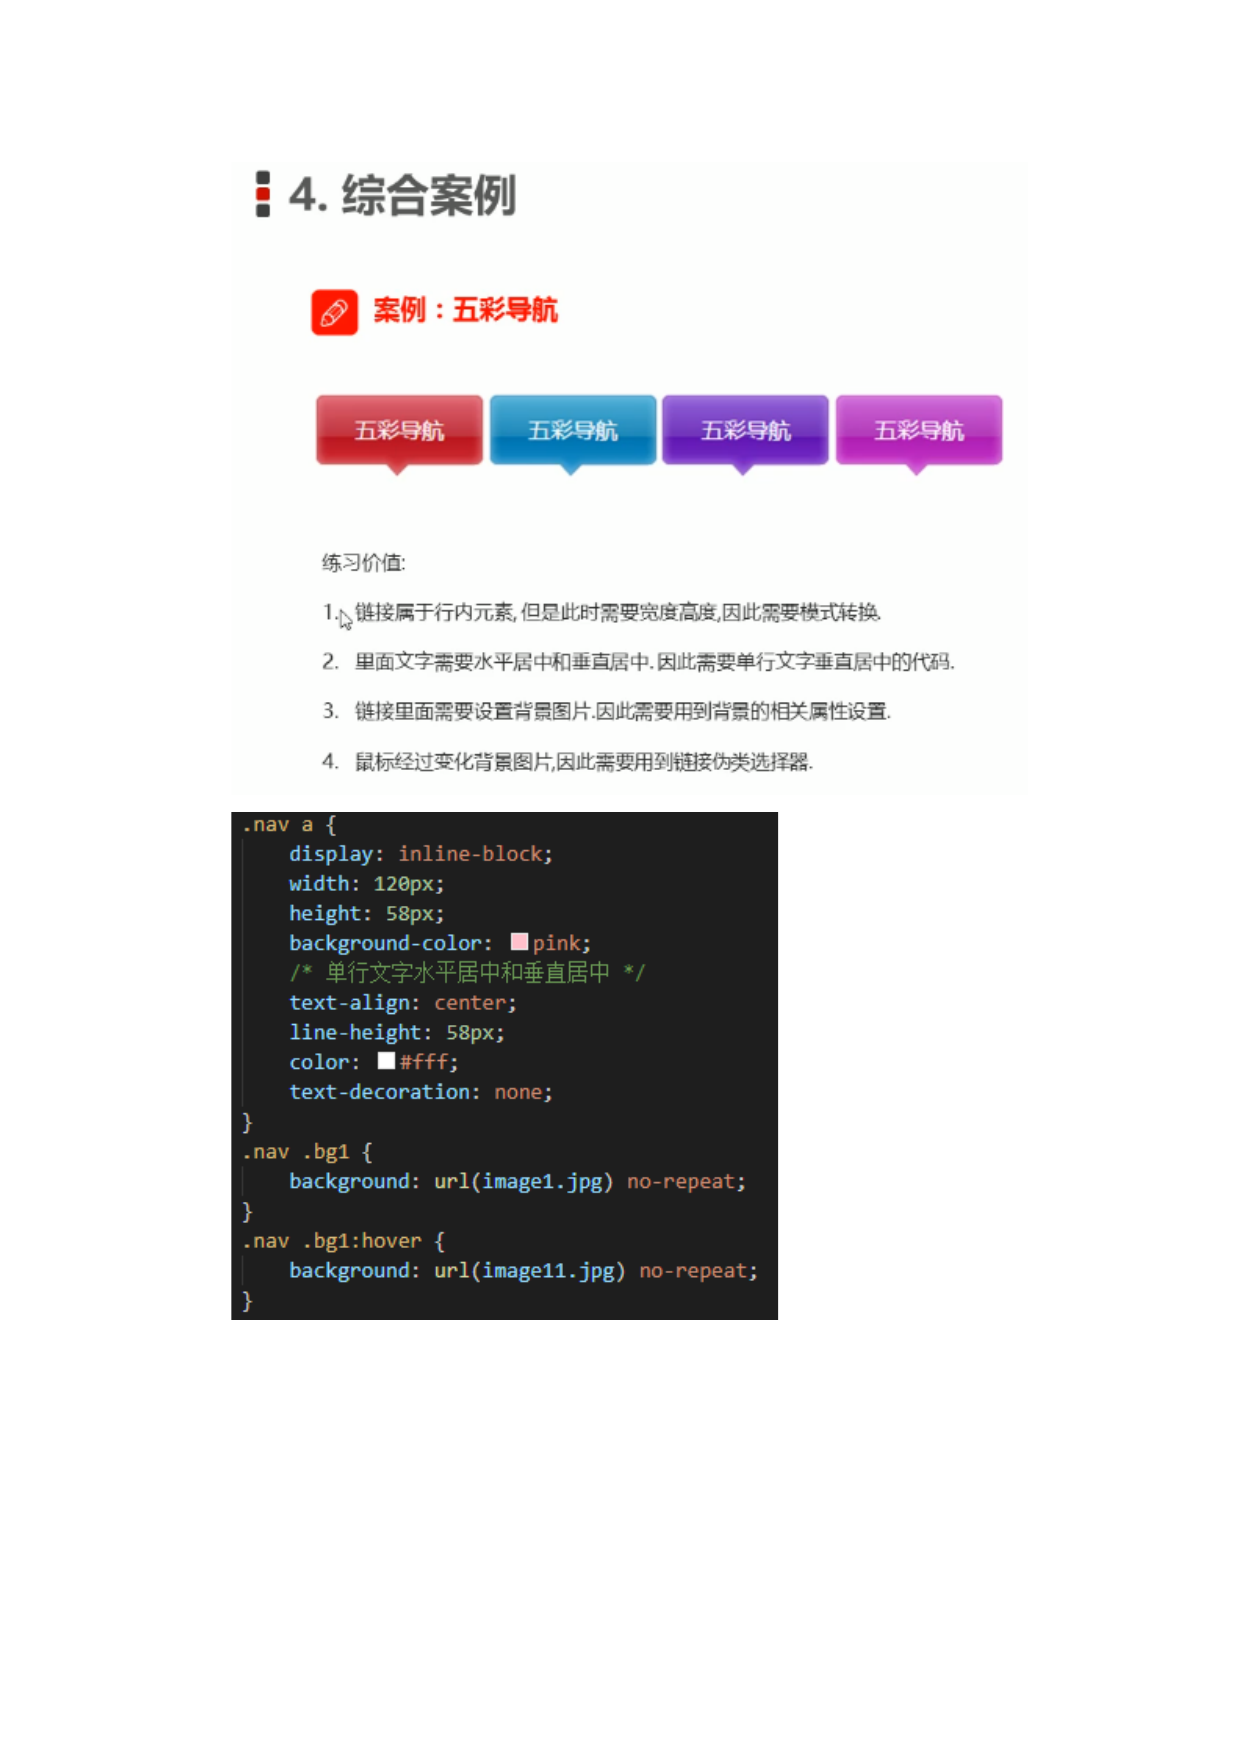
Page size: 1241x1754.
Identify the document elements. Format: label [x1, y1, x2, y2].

picture [231, 162, 1029, 795]
picture [231, 812, 779, 1320]
